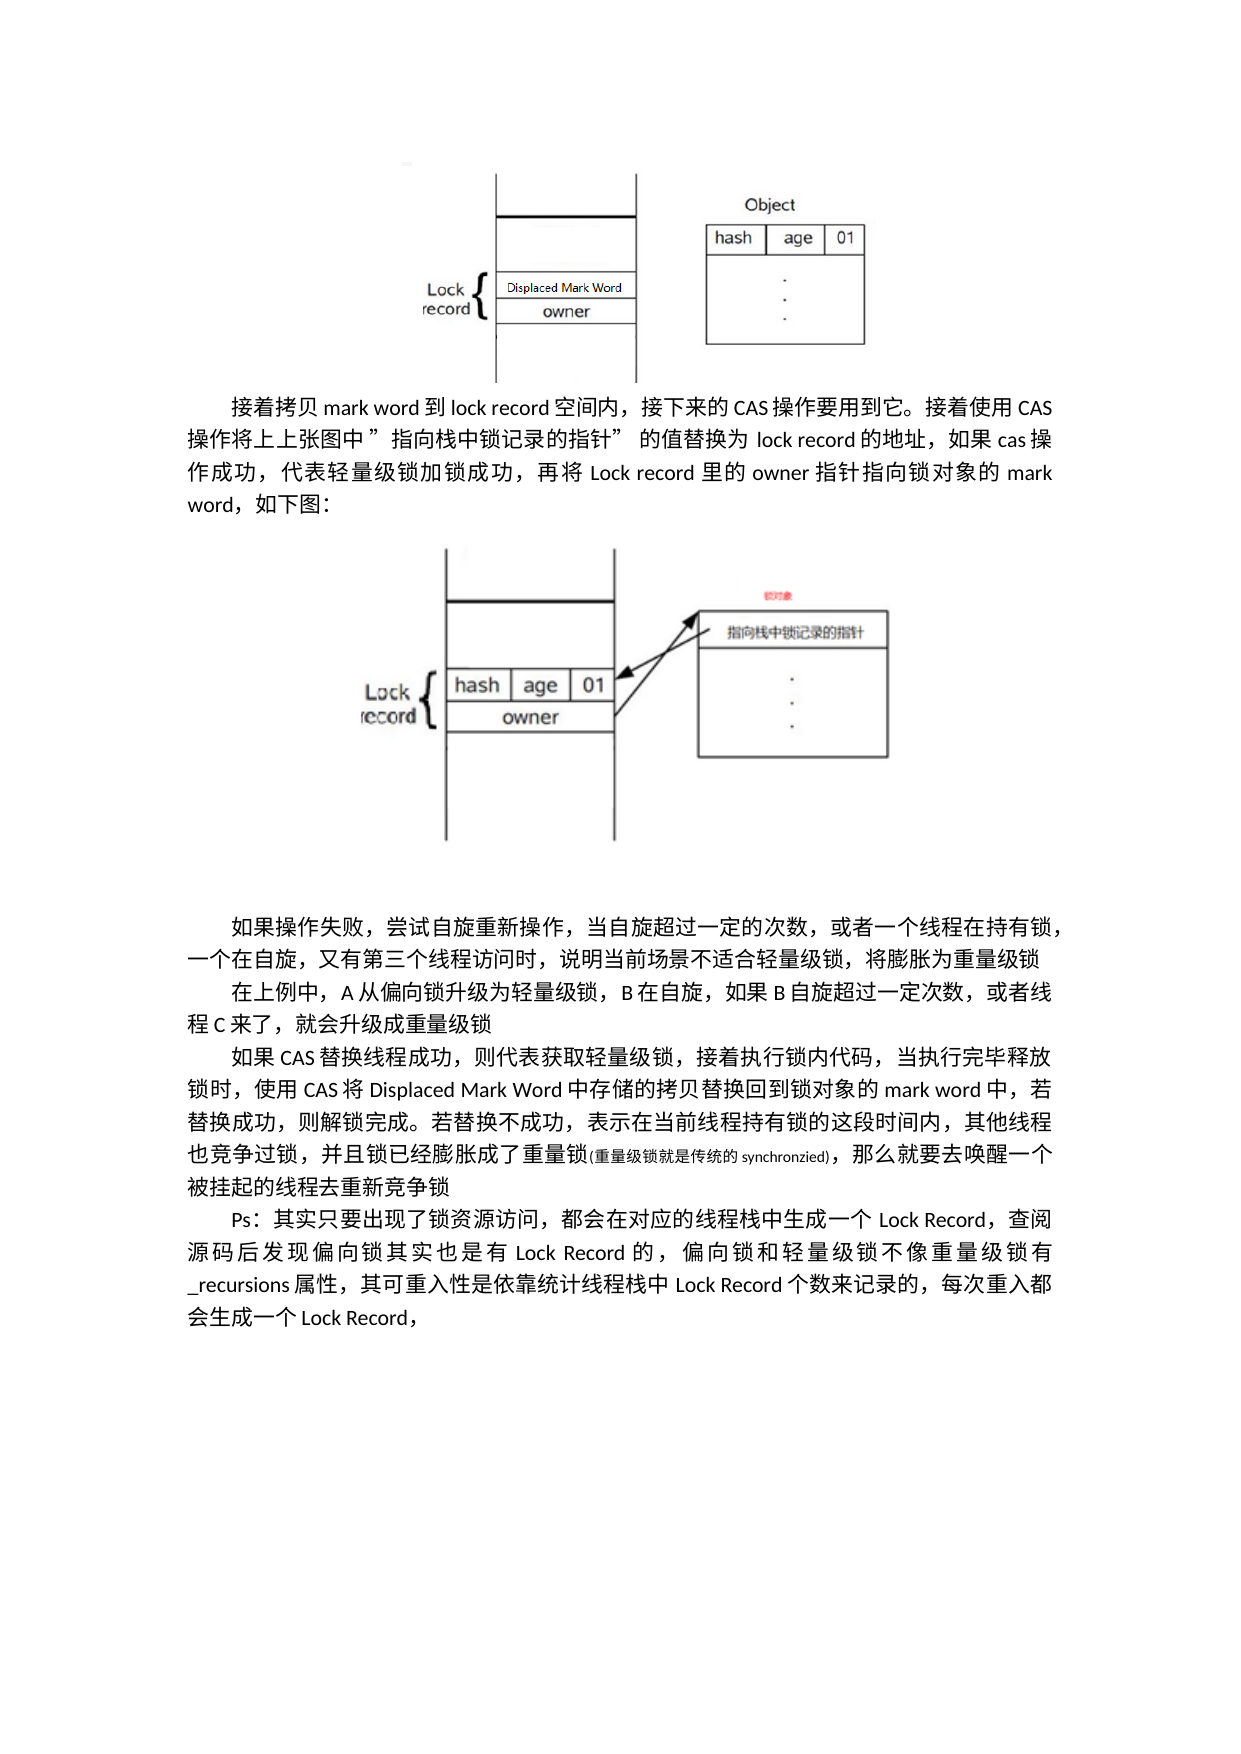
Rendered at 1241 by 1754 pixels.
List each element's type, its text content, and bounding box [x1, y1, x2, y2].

text Ps：其实只要出现了锁资源访问，都会在对应的线程栈中生成一个Lock Record，查阅源码后发现偏向锁其实也是有Lock Record的，偏向锁和轻量级锁不像重量级锁有_recursions属性，其可重入性是依靠统计线程栈中Lock Record个数来记录的，每次重入都会生成一个Lock Record， [187, 1202, 1053, 1332]
text 如果操作失败，尝试自旋重新操作，当自旋超过一定的次数，或者一个线程在持有锁，一个在自旋，又有第三个线程访问时，说明当前场景不适合轻量级锁，将膨胀为重量级锁 [187, 909, 1053, 974]
text 接着拷贝mark word到lock record空间内，接下来的CAS操作要用到它。接着使用CAS操作将上上张图中 ”指向栈中锁记录的指针” 的值替换为lock record的地址，如果cas操作成功，代表轻量级锁加锁成功，再将Lock record里的owner指针指向锁对象的mark word，如下图： [187, 389, 1053, 519]
picture [401, 162, 883, 387]
picture [338, 519, 946, 894]
text 在上例中，A从偏向锁升级为轻量级锁，B在自旋，如果B自旋超过一定次数，或者线程C来了，就会升级成重量级锁 [187, 974, 1053, 1039]
text 如果CAS替换线程成功，则代表获取轻量级锁，接着执行锁内代码，当执行完毕释放锁时，使用CAS将Displaced Mark Word中存储的拷贝替换回到锁对象的mark word中，若替换成功，则解锁完成。若替换不成功，表示在当前线程持有锁的这段时间内，其他线程也竞争过锁，并且锁已经膨胀成了重量锁(重量级锁就是传统的synchronzied)，那么就要去唤醒一个被挂起的线程去重新竞争锁 [187, 1039, 1053, 1202]
